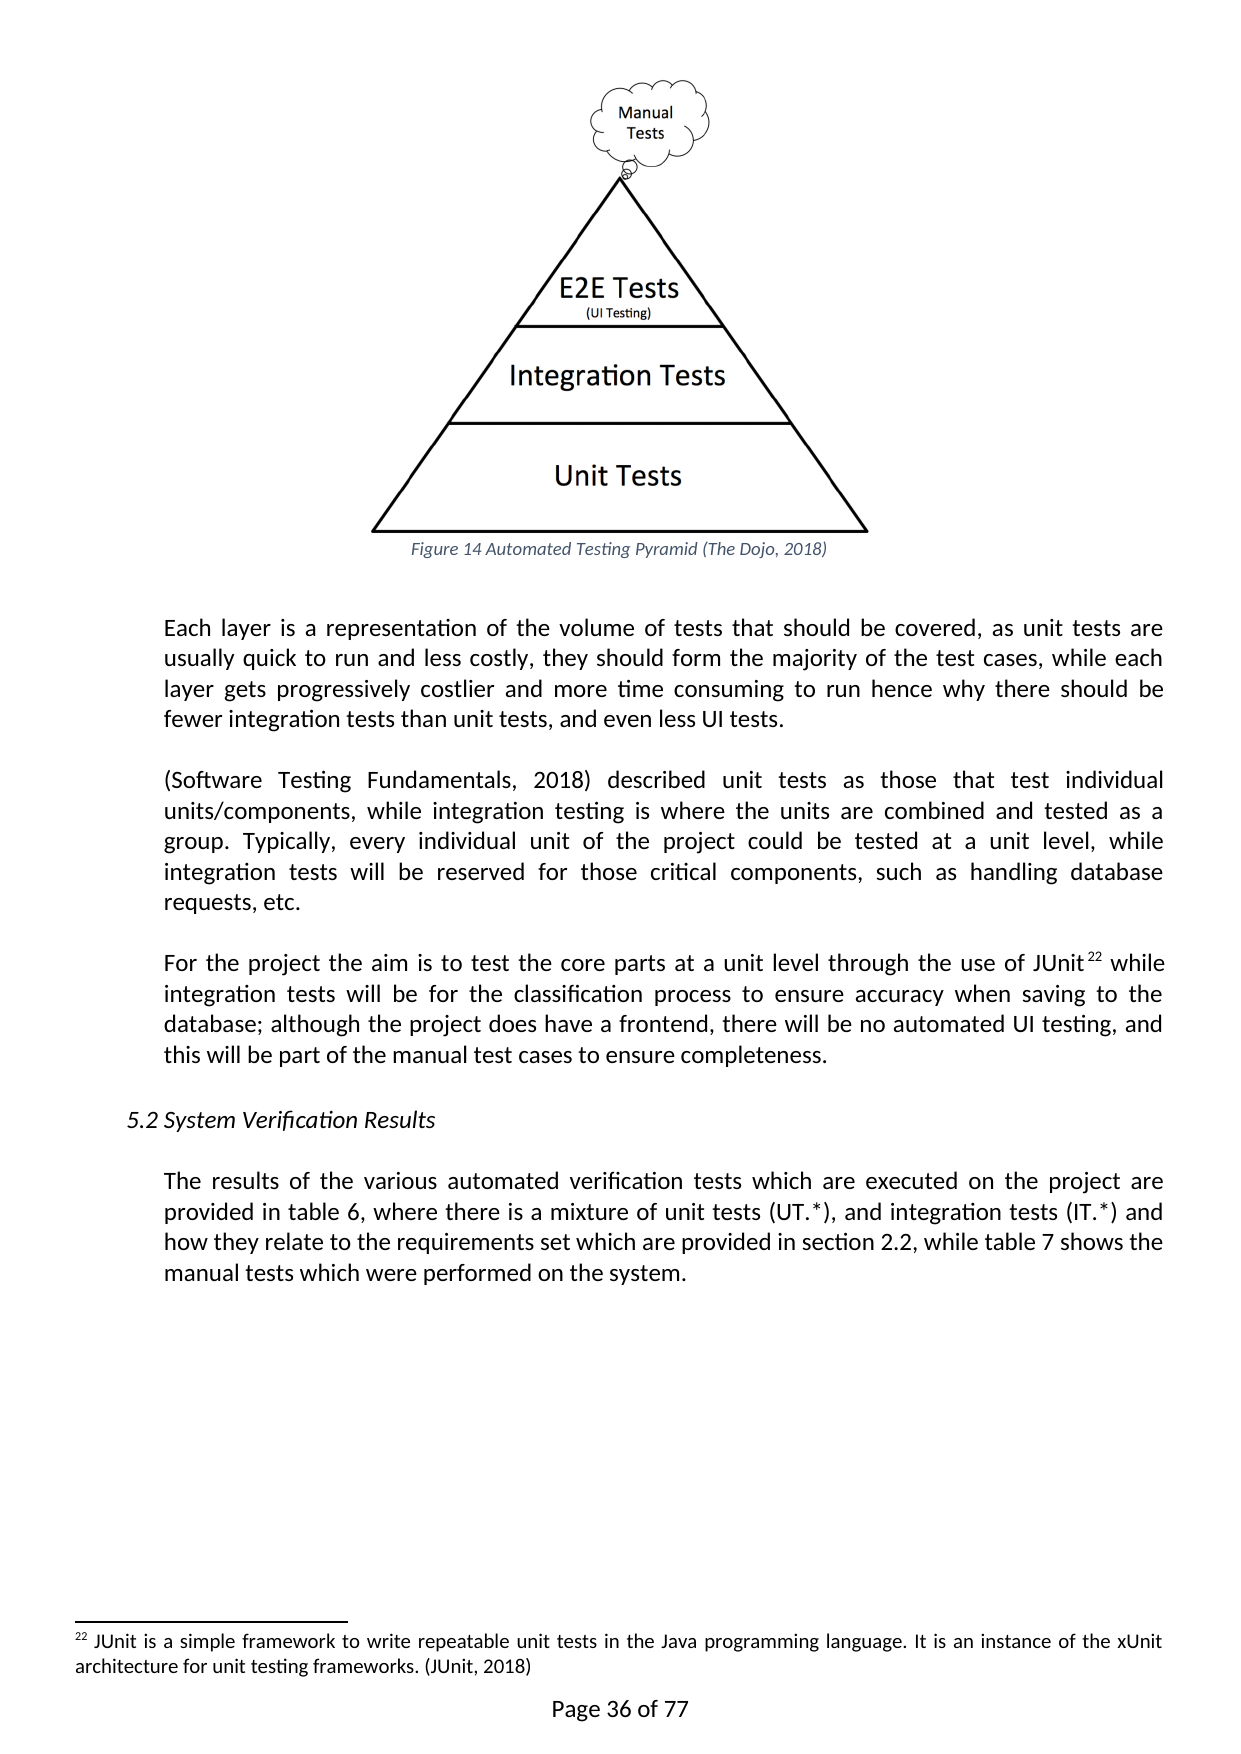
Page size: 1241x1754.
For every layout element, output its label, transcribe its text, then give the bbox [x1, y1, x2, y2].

text Each layer is a representation of the volume of tests that should be covered, as unit tests are usually quick to run and less costly, they should form the majority of the test cases, while each layer gets progressively costlier and more time consuming to run hence why there should be fewer integration tests than unit tests, and even less UI tests. [164, 612, 1165, 734]
text (Software Testing Fundamentals, 2018) described unit tests as those that test individual units/components, while integration testing is where the units are combined and tested as a group. Typically, every individual unit of the project could be tested at a unit level, while integration tests will be reserved for those critical components, such as handling database requests, etc. [164, 764, 1165, 917]
picture [367, 75, 873, 538]
subtitle System Verification Results [126, 1104, 1165, 1135]
text For the project the aim is to test the core parts at a unit level through the use of JUnit while integration tests will be for the classification process to ensure accuracy when saving to the database; although the project does have a frontend, there will be no automated UI testing, and this will be part of the manual test cases to ensure completeness. [164, 947, 1165, 1069]
text The results of the various automated verification tests which are executed on the project are provided in table 6, where there is a mixture of unit tests (UT.*), and integration tests (IT.*) and how they relate to the requirements set which are provided in section 2.2, while table 7 shows the manual tests which were performed on the system. [164, 1165, 1165, 1287]
text Figure 14 Automated Testing Pyramid (The Dojo, 2018) [75, 537, 1165, 560]
